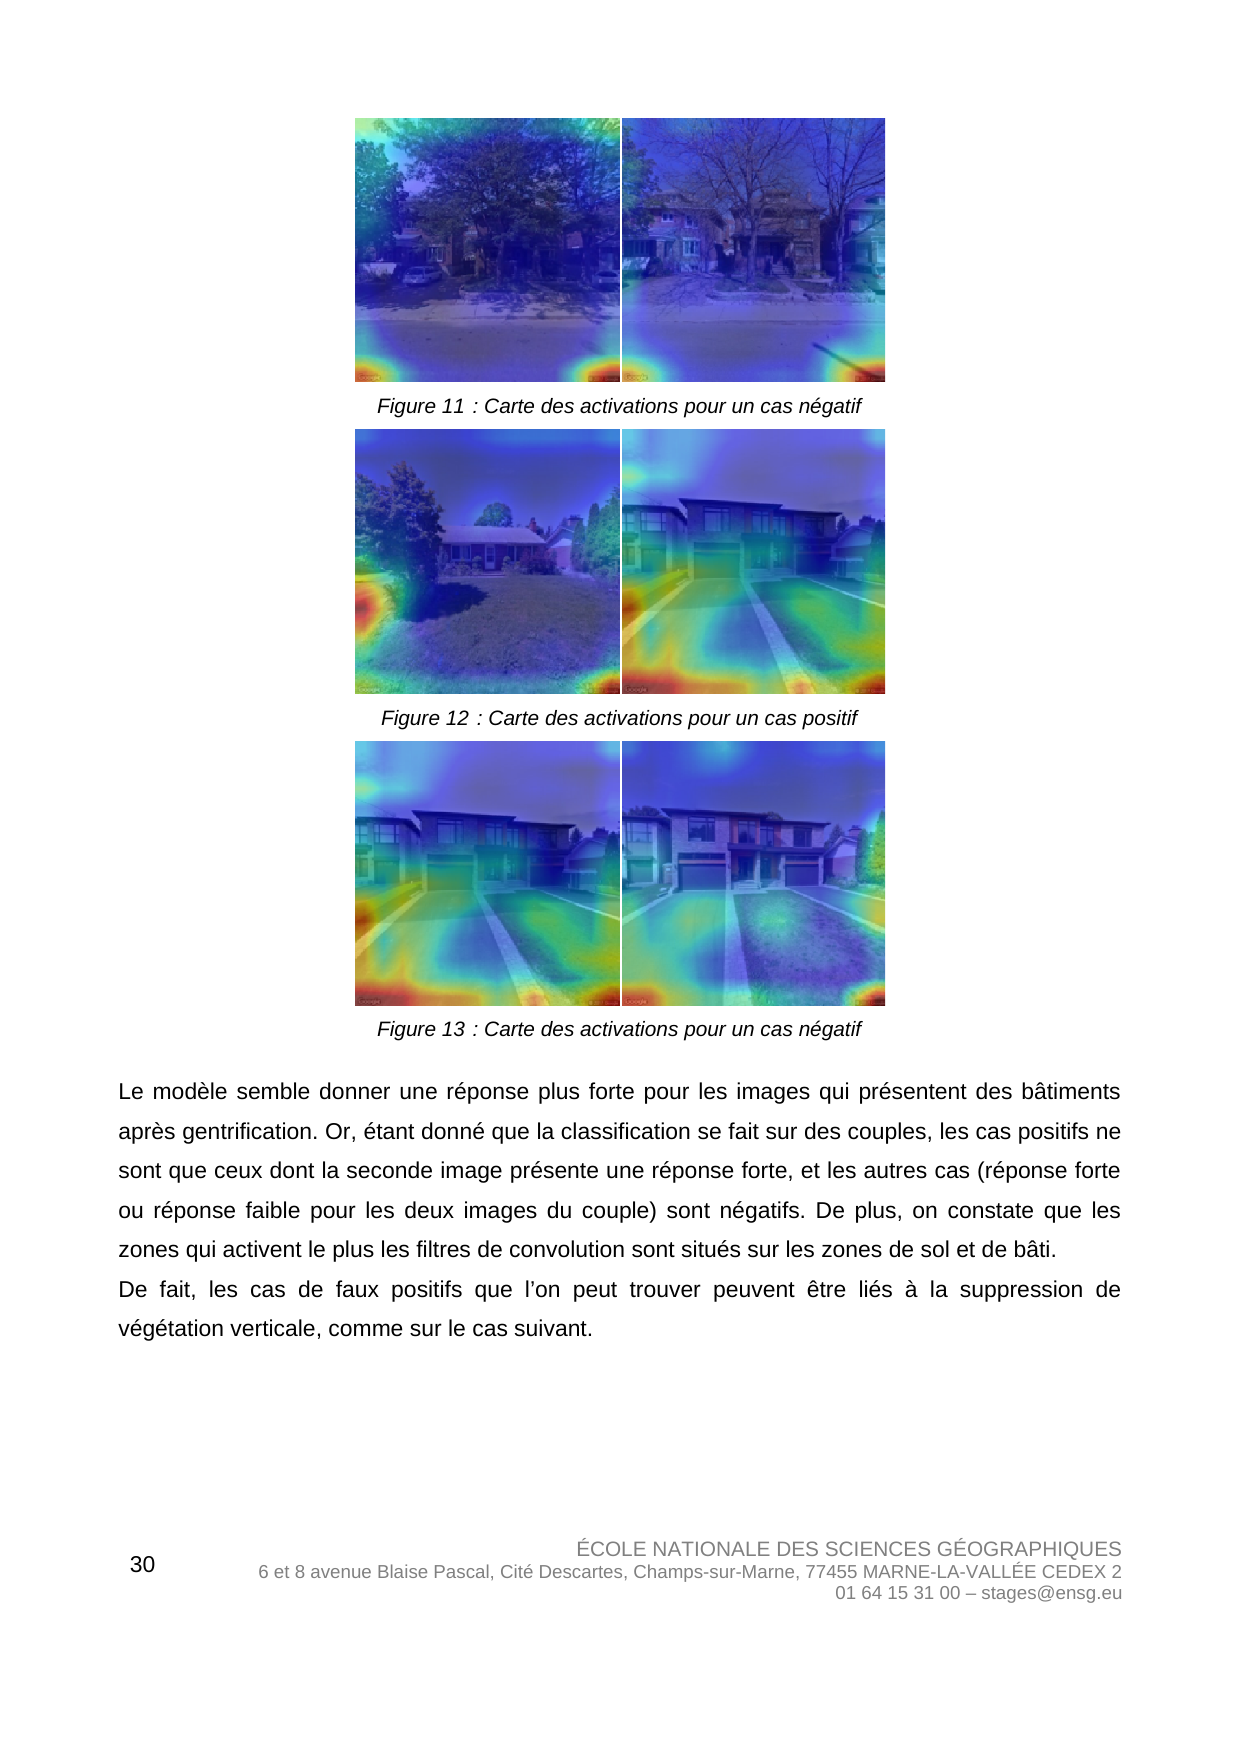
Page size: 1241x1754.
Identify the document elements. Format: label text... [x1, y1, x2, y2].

text De fait, les cas de faux positifs que l’on peut trouver peuvent être liés à la suppression de végétation verticale, comme sur le cas suivant. [118, 1276, 1122, 1341]
picture [355, 118, 886, 382]
picture [355, 429, 886, 694]
text Le modèle semble donner une réponse plus forte pour les images qui présentent des bâtiments après gentrification. Or, étant donné que la classification se fait sur des couples, les cas positifs ne sont que ceux dont la seconde image présente une réponse forte, et les autres cas (réponse forte ou réponse faible pour les deux images du couple) sont négatifs. De plus, on constate que les zones qui activent le plus les filtres de convolution sont situés sur les zones de sol et de bâti. [118, 1078, 1122, 1262]
text Figure 12 : Carte des activations pour un cas positif [118, 706, 1122, 729]
text Figure 13 : Carte des activations pour un cas négatif [118, 1017, 1122, 1041]
text Figure 11 : Carte des activations pour un cas négatif [118, 394, 1122, 418]
picture [355, 741, 886, 1006]
